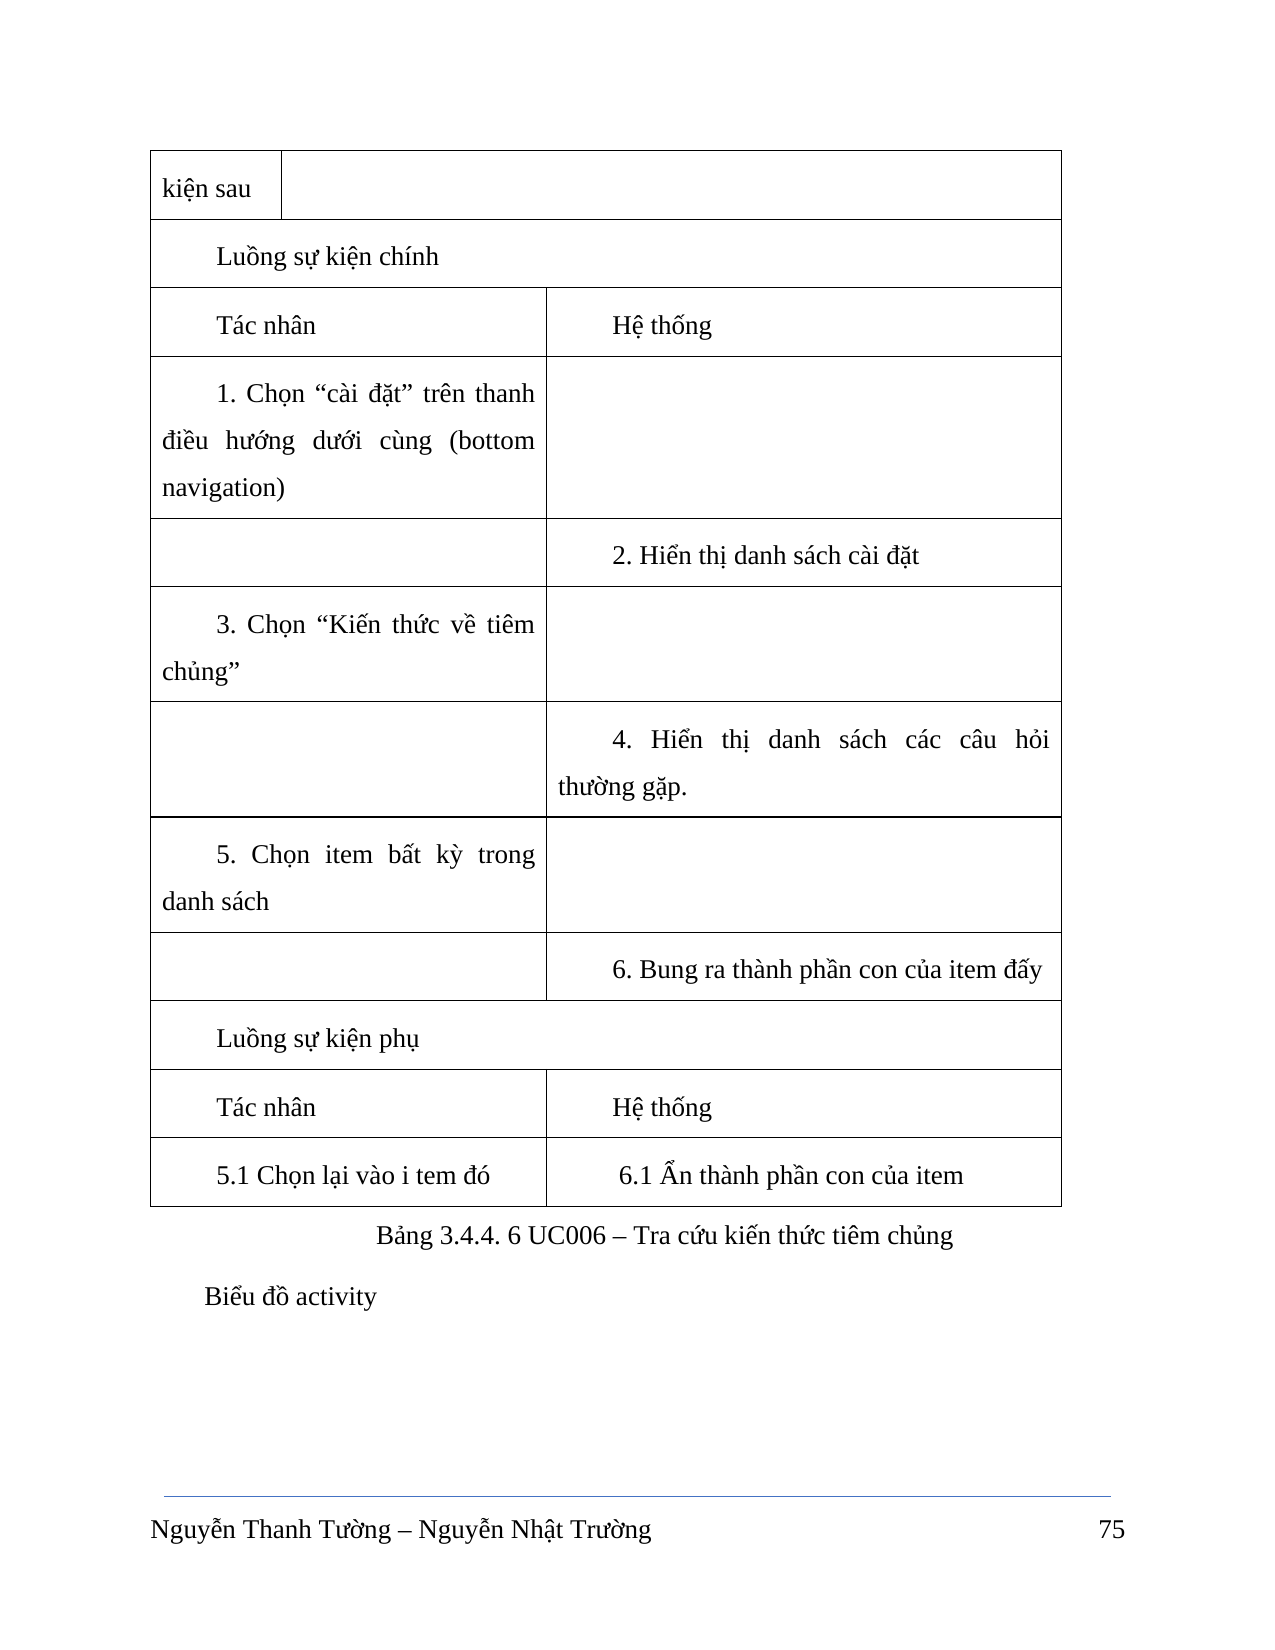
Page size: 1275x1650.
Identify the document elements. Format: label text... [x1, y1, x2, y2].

table_cell Luồng sự kiện chính [151, 220, 1061, 287]
table_cell 4. Hiển thị danh sách các câu hỏi thường gặp. [547, 702, 1061, 816]
table_cell 6. Bung ra thành phần con của item đấy [547, 933, 1061, 1000]
table_cell Luồng sự kiện phụ [151, 1001, 1061, 1069]
table_cell 3. Chọn “Kiến thức về tiêm chủng” [151, 587, 546, 701]
table_cell 5. Chọn item bất kỳ trong danh sách [151, 818, 546, 932]
table_cell Tác nhân [151, 1070, 546, 1137]
table_cell [151, 519, 546, 586]
table_cell 6.1 Ẩn thành phần con của item [547, 1138, 1061, 1206]
table_cell 5.1 Chọn lại vào i tem đó [151, 1138, 546, 1206]
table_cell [282, 151, 1061, 218]
table_cell [151, 702, 546, 816]
table_cell [547, 818, 1061, 932]
table_cell [547, 357, 1061, 517]
table_cell Hệ thống [547, 288, 1061, 356]
table_cell Điều kiện sau [151, 151, 281, 218]
table_cell [151, 933, 546, 1000]
table_cell [547, 587, 1061, 701]
table_cell Hệ thống [547, 1070, 1061, 1137]
table_cell 1. Chọn “cài đặt” trên thanh điều hướng dưới cùng (bottom navigation) [151, 357, 546, 517]
text Biểu đồ activity [150, 1280, 1125, 1311]
table_cell 2. Hiển thị danh sách cài đặt [547, 519, 1061, 586]
table_cell Tác nhân [151, 288, 546, 356]
